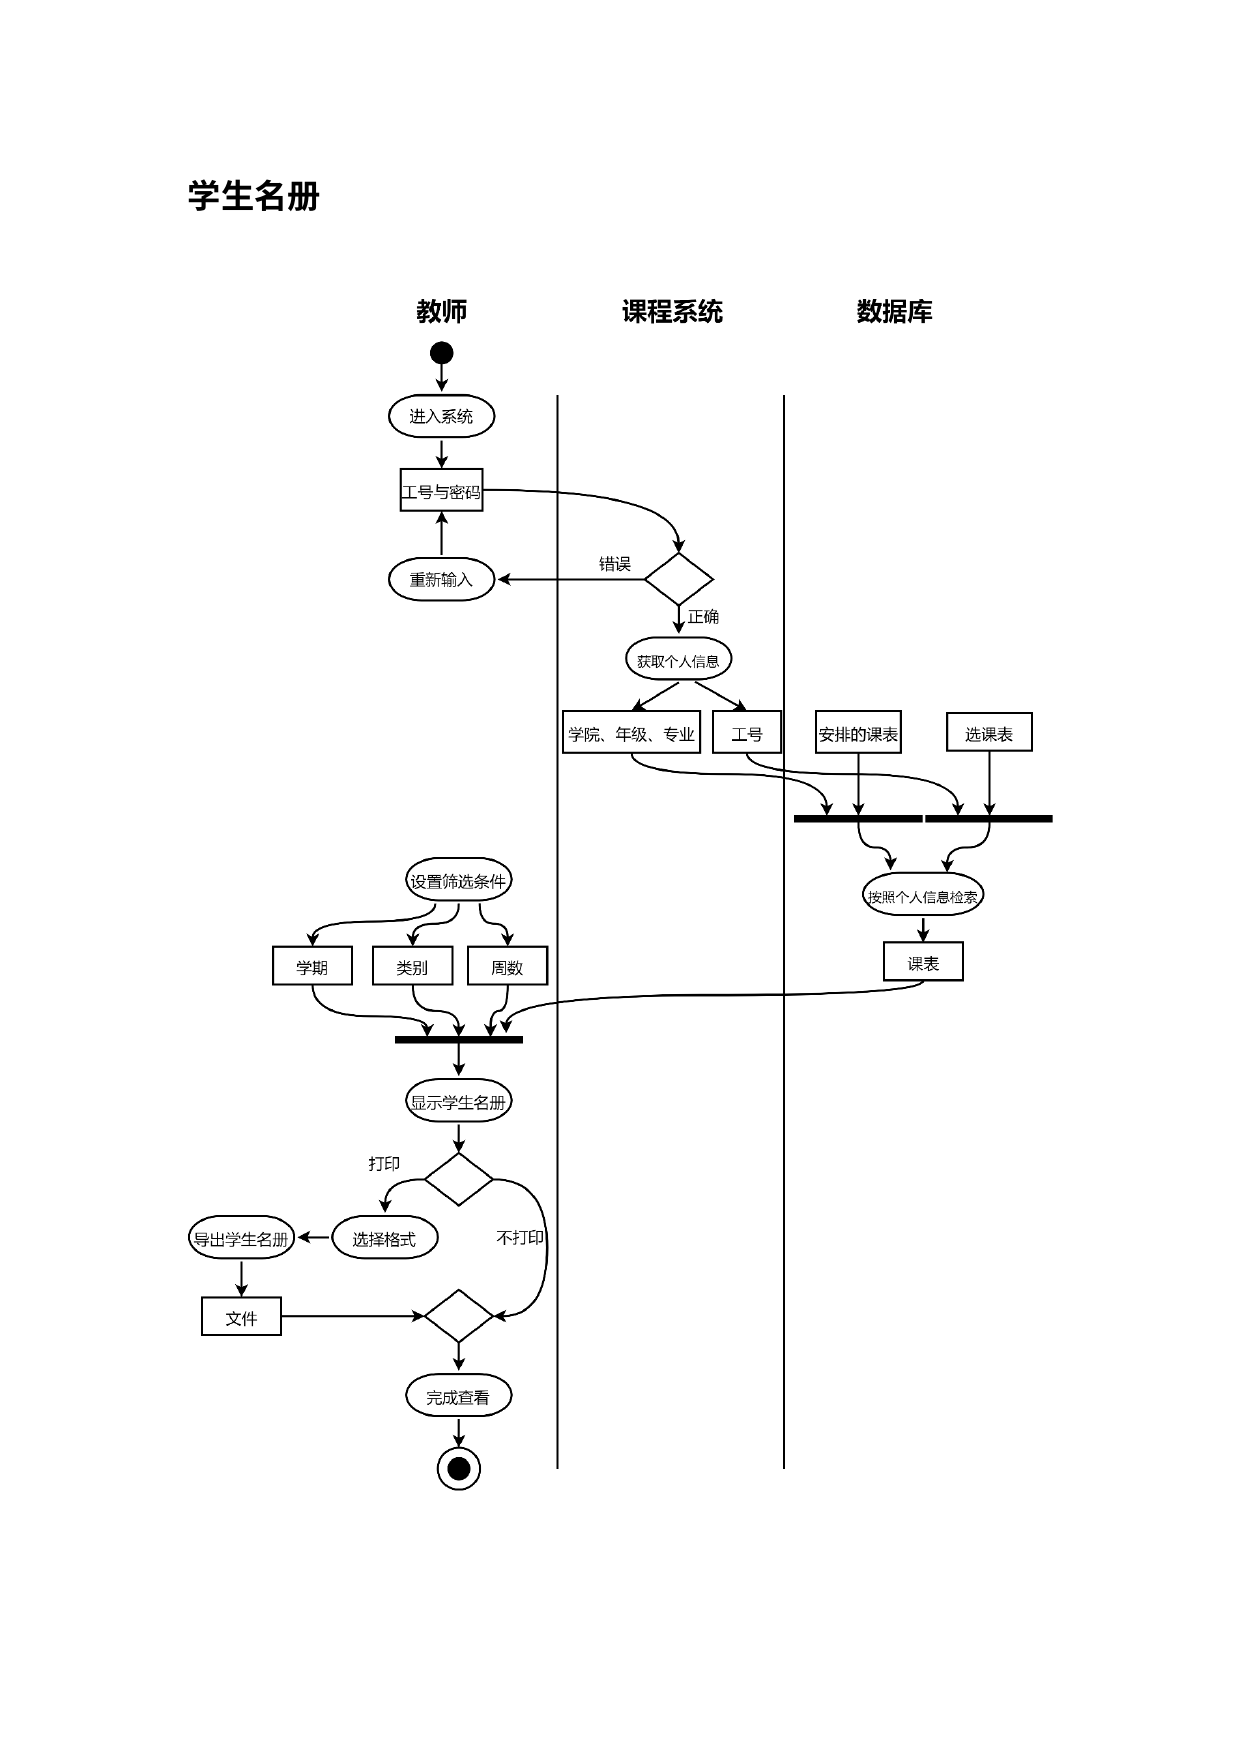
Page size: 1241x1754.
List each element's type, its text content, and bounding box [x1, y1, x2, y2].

subtitle 学生名册 [187, 162, 1053, 227]
picture [187, 289, 1053, 1491]
